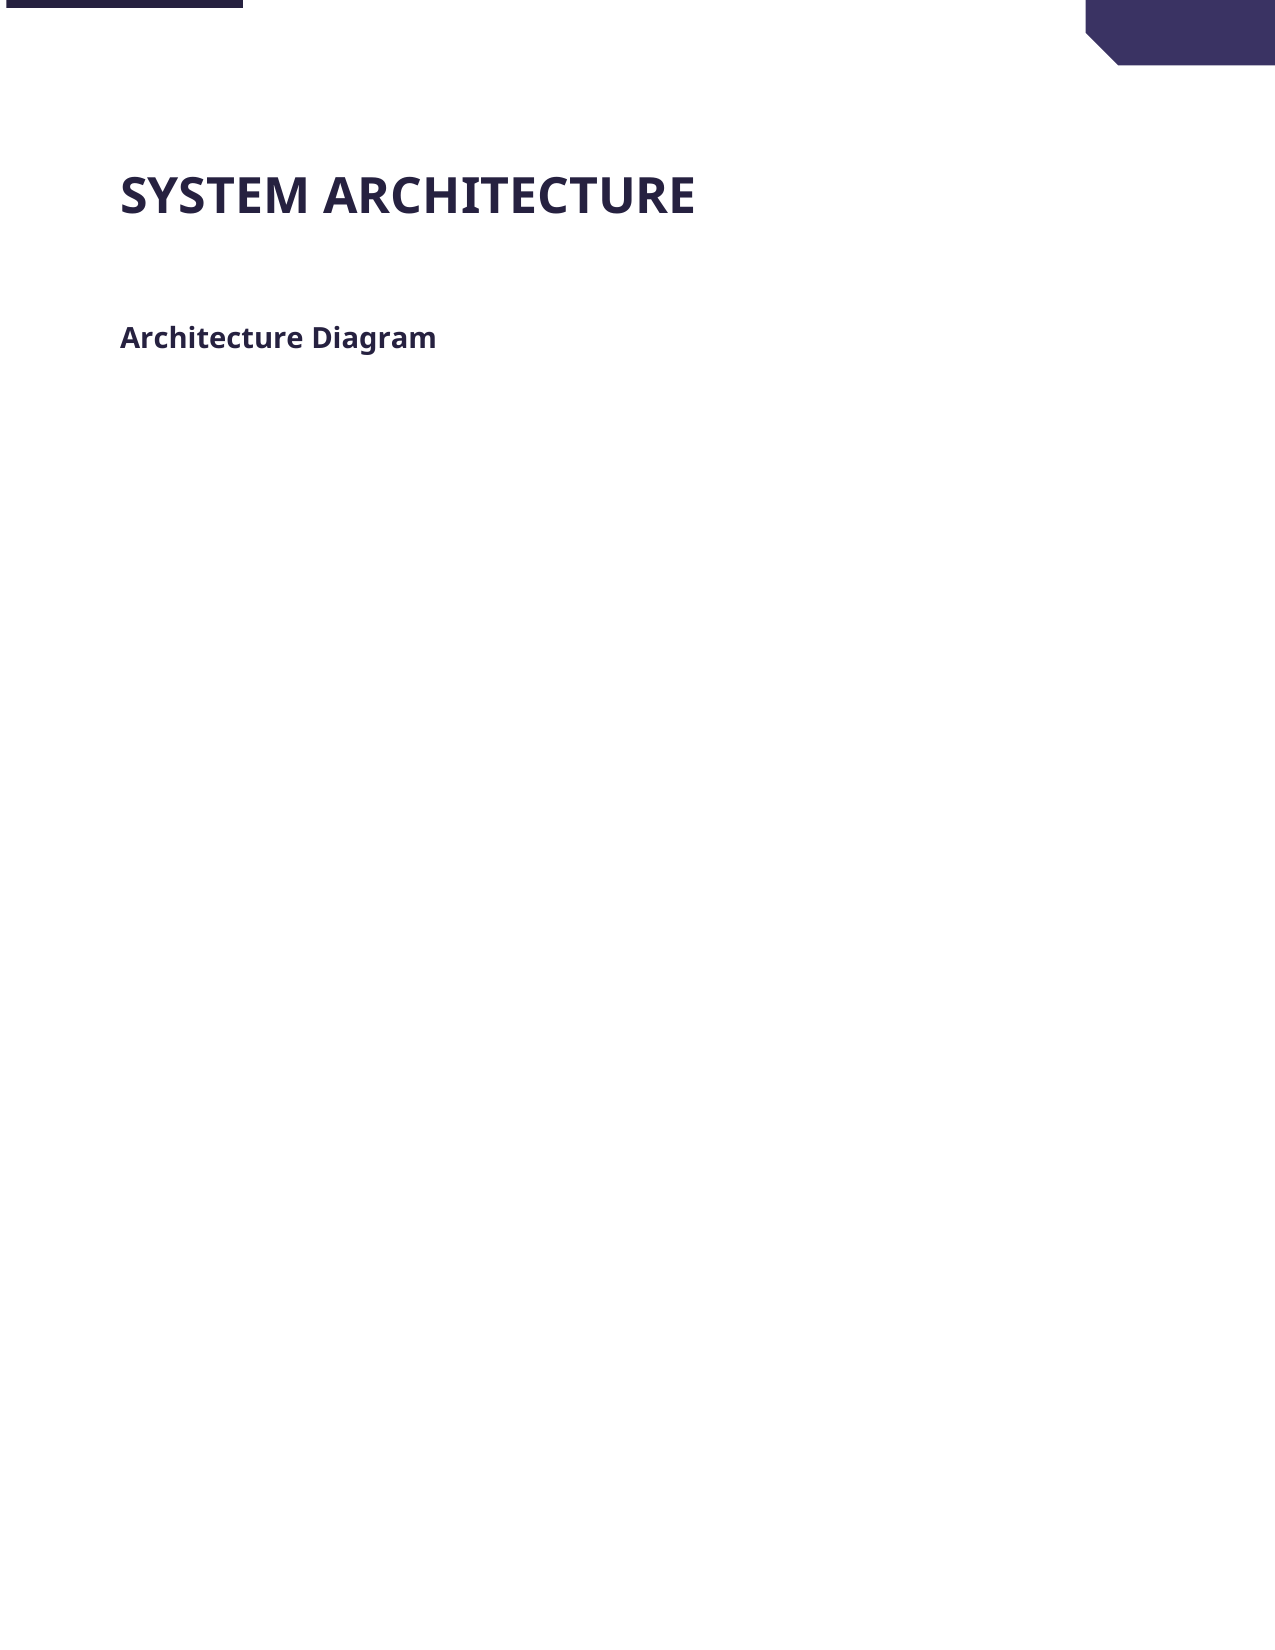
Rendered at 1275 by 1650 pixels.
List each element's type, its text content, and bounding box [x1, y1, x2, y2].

subtitle System Architecture [120, 160, 1155, 228]
subtitle Architecture Diagram [120, 317, 1155, 357]
